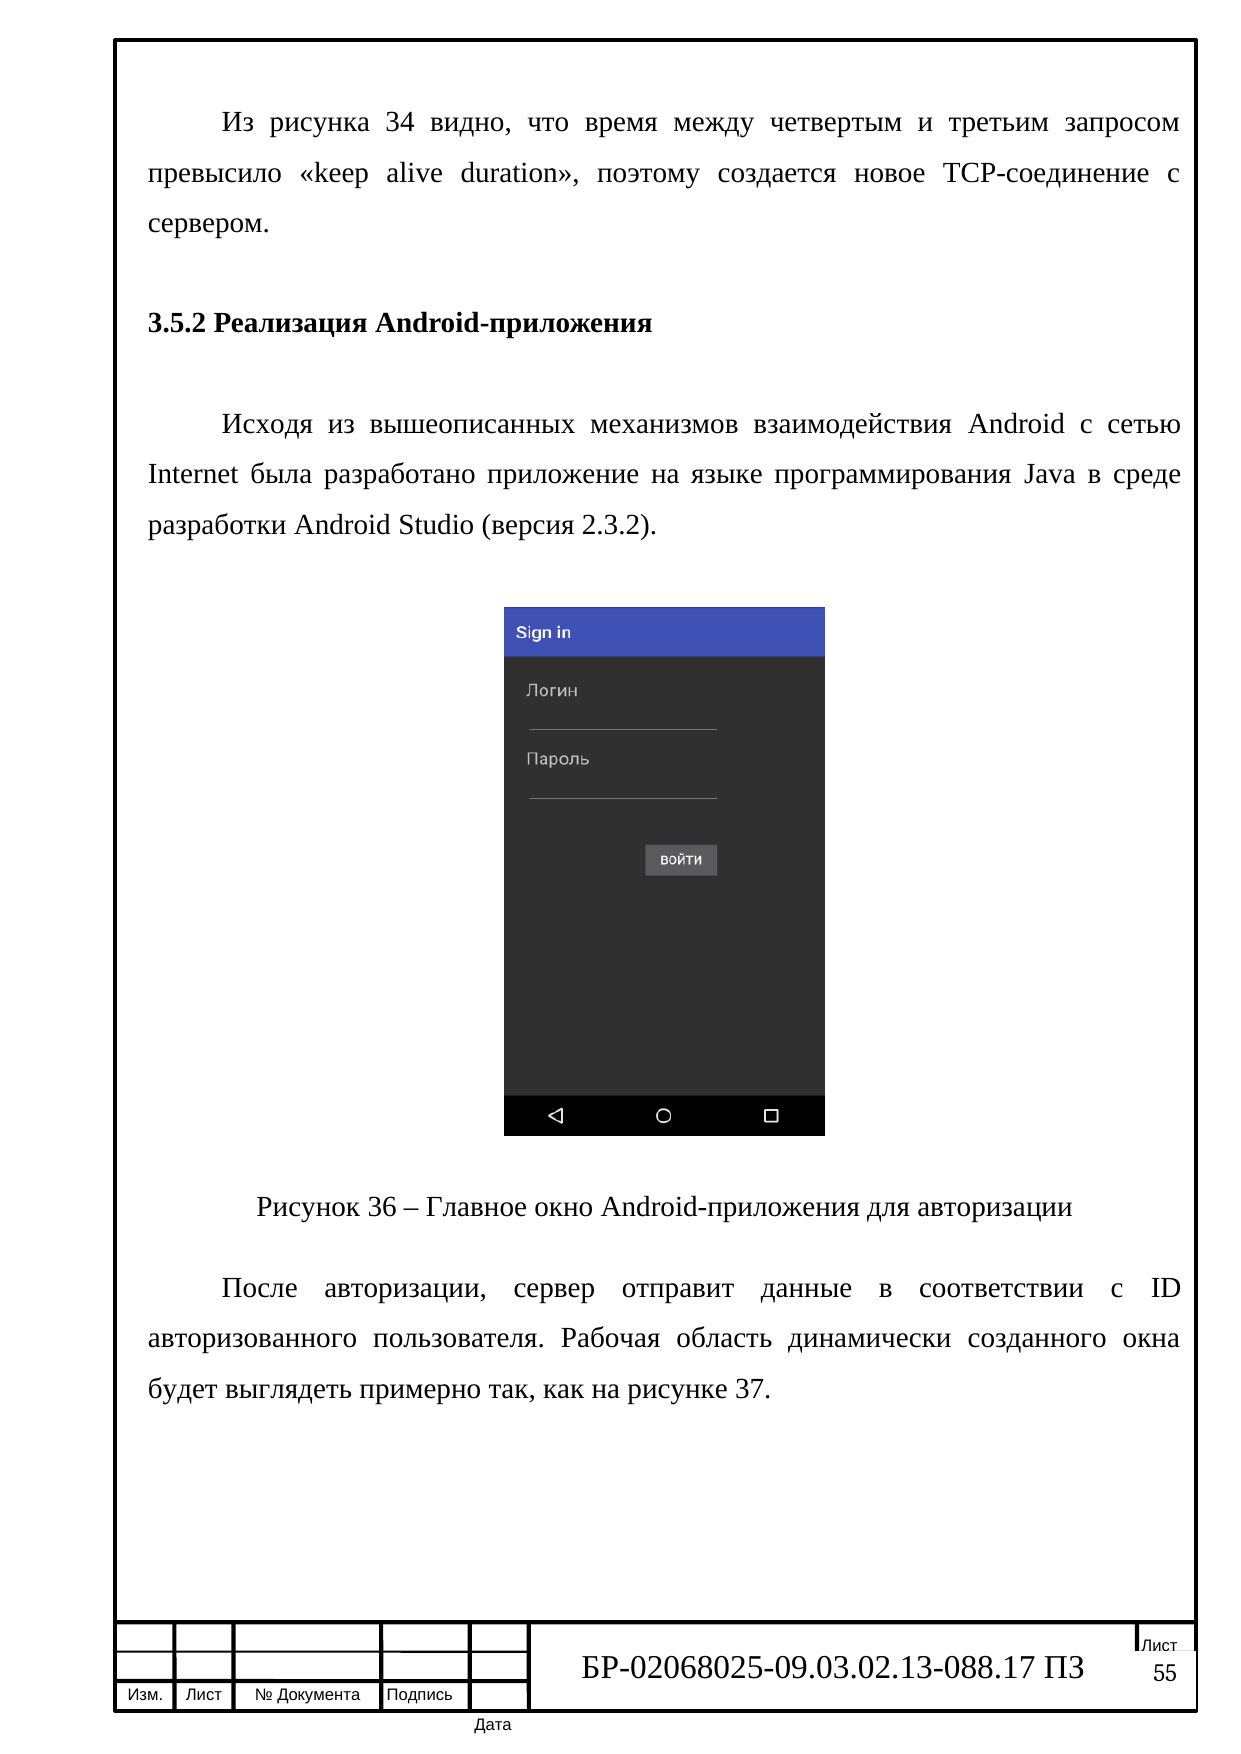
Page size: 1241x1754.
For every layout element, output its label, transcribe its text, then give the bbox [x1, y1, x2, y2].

subtitle 3.5.2 Реализация Android-приложения [148, 306, 1181, 339]
text Исходя из вышеописанных механизмов взаимодействия Android с сетью Internet была разработано приложение на языке программирования Java в среде разработки Android Studio (версия 2.3.2). [148, 406, 1181, 540]
text Из рисунка 34 видно, что время между четвертым и третьим запросом превысило «keep alive duration», поэтому создается новое TCP-соединение с сервером. [148, 104, 1181, 238]
picture [504, 607, 825, 1136]
text Рисунок 36 – Главное окно Android-приложения для авторизации [148, 1189, 1181, 1223]
text После авторизации, сервер отправит данные в соответствии с ID авторизованного пользователя. Рабочая область динамически созданного окна будет выглядеть примерно так, как на рисунке 37. [148, 1270, 1181, 1404]
